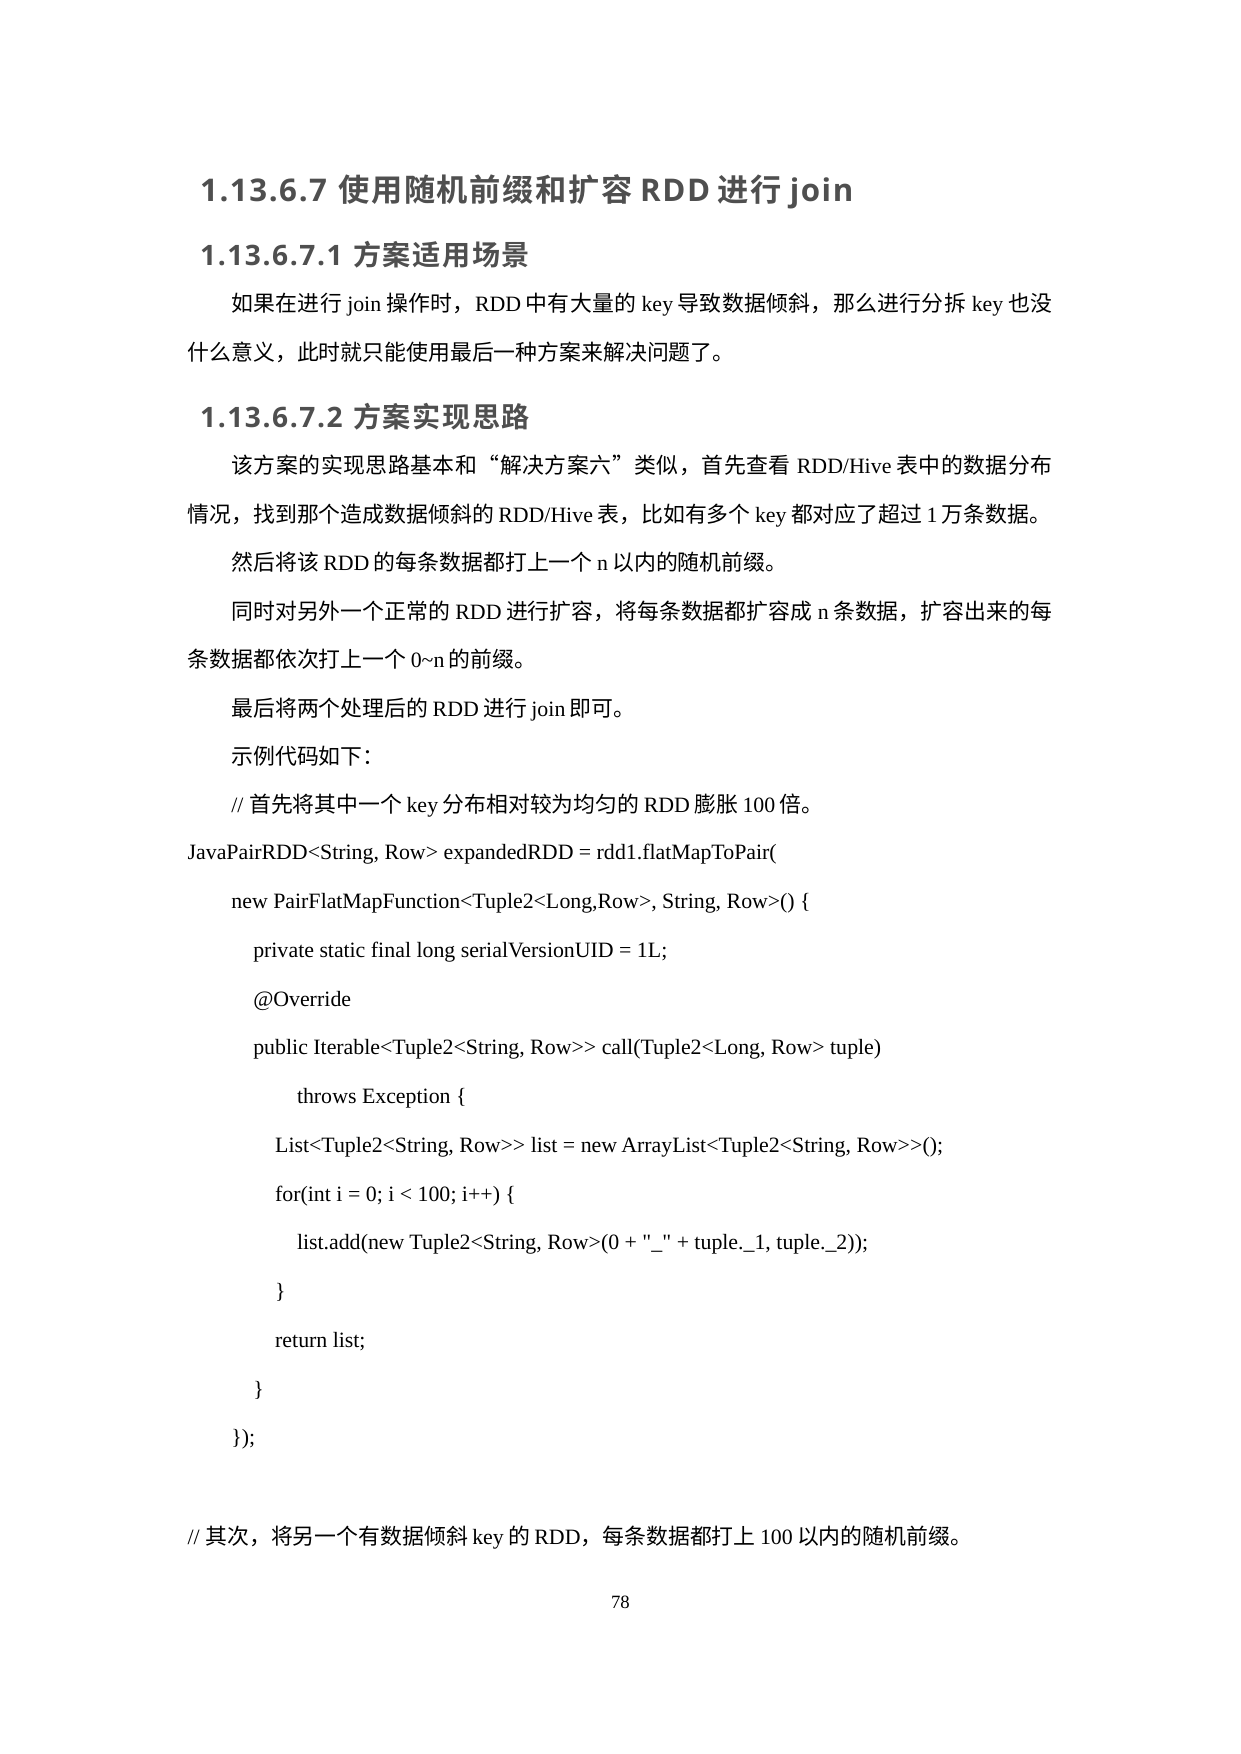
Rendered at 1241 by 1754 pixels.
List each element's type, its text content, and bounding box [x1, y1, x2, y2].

text 同时对另外一个正常的RDD进行扩容，将每条数据都扩容成n条数据，扩容出来的每条数据都依次打上一个0~n的前缀。 [187, 593, 1053, 674]
text 最后将两个处理后的RDD进行join即可。 [187, 690, 1053, 723]
text 该方案的实现思路基本和“解决方案六”类似，首先查看RDD/Hive表中的数据分布情况，找到那个造成数据倾斜的RDD/Hive表，比如有多个key都对应了超过1万条数据。 [187, 448, 1053, 529]
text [187, 787, 1053, 1551]
subtitle 1.13.6.7.2 方案实现思路 [200, 383, 1040, 448]
text 示例代码如下： [187, 739, 1053, 771]
subtitle 1.13.6.7 使用随机前缀和扩容RDD进行join [200, 156, 1040, 221]
subtitle 1.13.6.7.1 方案适用场景 [200, 221, 1040, 286]
text 然后将该RDD的每条数据都打上一个n以内的随机前缀。 [187, 545, 1053, 577]
text 如果在进行join操作时，RDD中有大量的key导致数据倾斜，那么进行分拆key也没什么意义，此时就只能使用最后一种方案来解决问题了。 [187, 286, 1053, 367]
